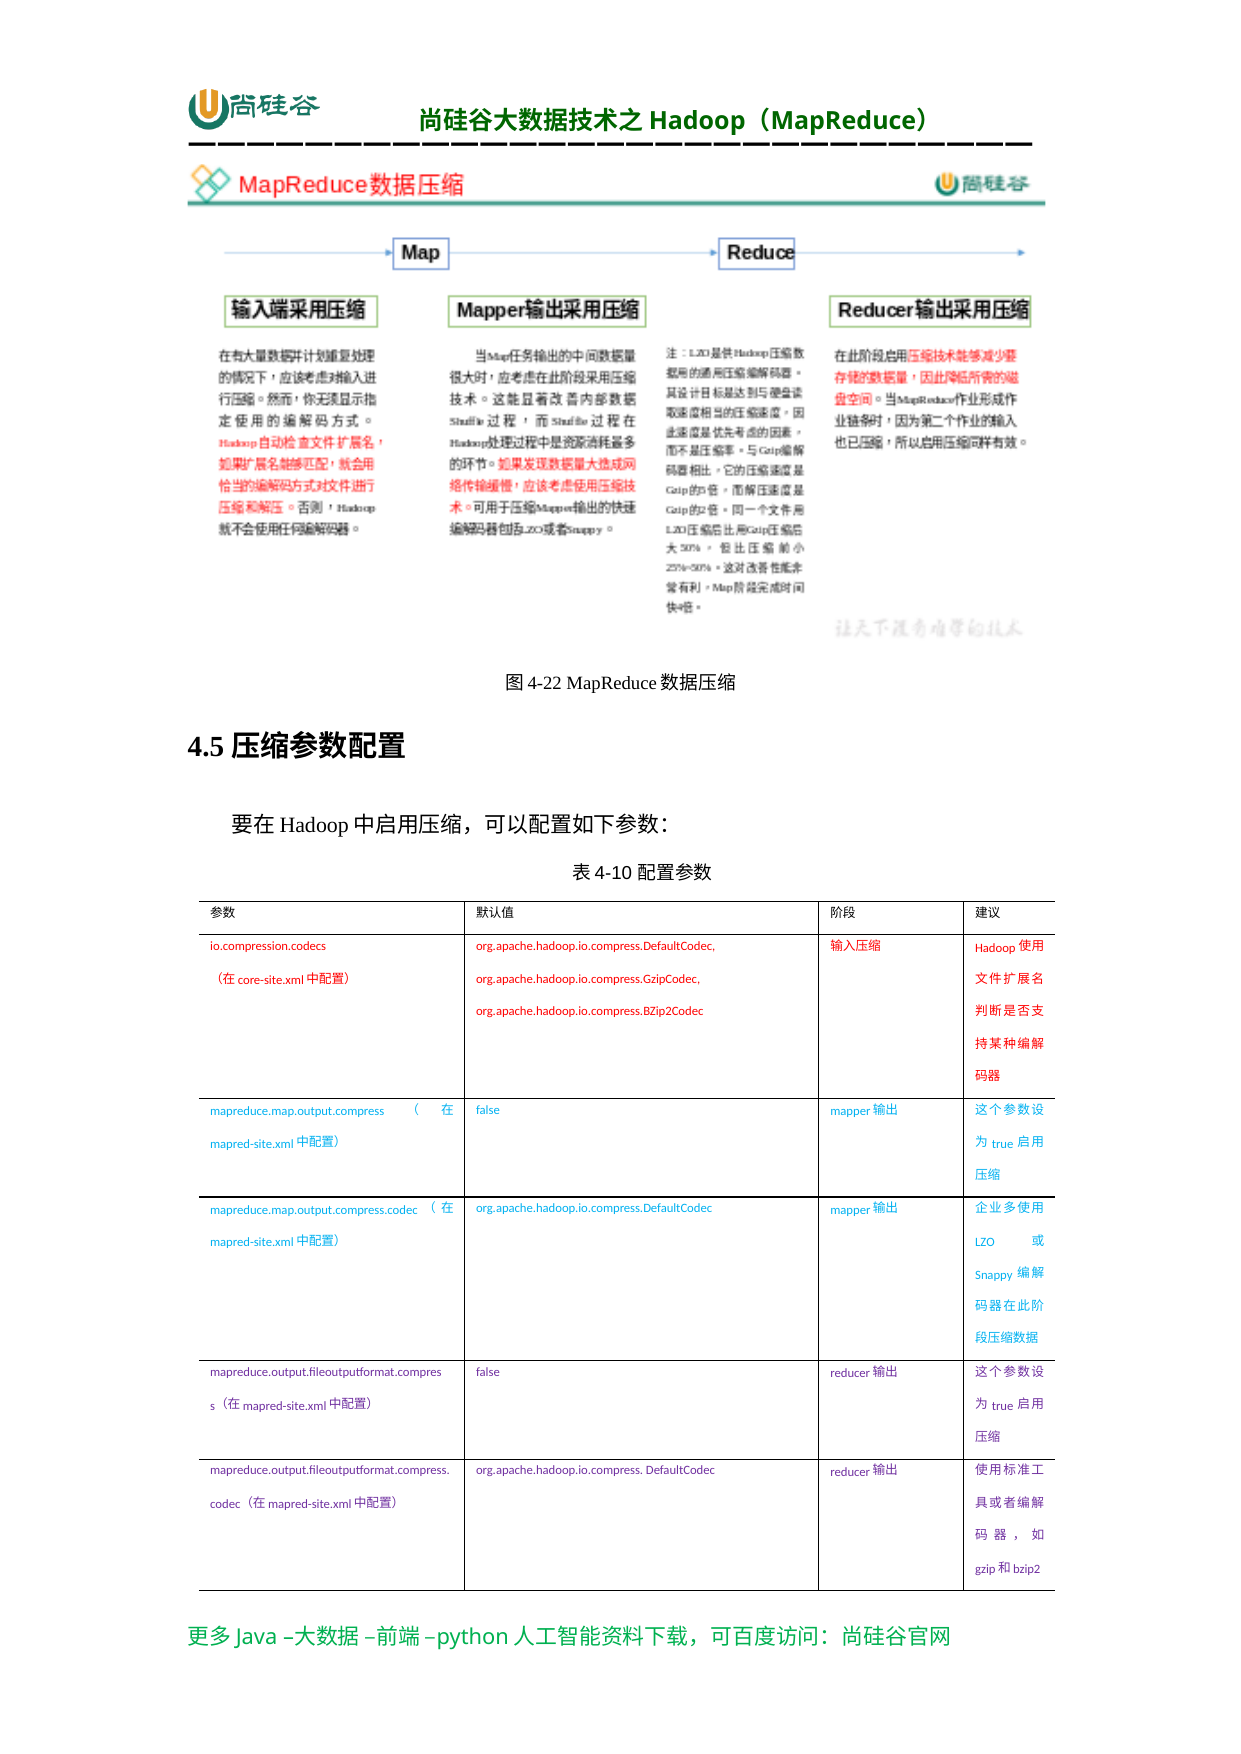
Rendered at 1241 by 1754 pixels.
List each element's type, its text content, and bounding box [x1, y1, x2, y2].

picture [309, 1138, 314, 1147]
picture [988, 1169, 999, 1180]
table_cell mapreduce.output.fileoutputformat.compress（在mapred-site.xml中配置） [199, 1361, 464, 1458]
table_cell mapper输出 [819, 1198, 963, 1360]
picture [288, 1208, 293, 1216]
picture [315, 1109, 320, 1117]
table_cell org.apache.hadoop.io.compress.DefaultCodec, org.apache.hadoop.io.compress.GzipCodec, org.apache.hadoop.io.compress.BZip2Codec [465, 935, 818, 1098]
picture [1021, 1205, 1029, 1210]
picture [1018, 1108, 1025, 1115]
table_cell reducer输出 [819, 1460, 963, 1589]
table_cell org.apache.hadoop.io.compress.DefaultCodec [465, 1198, 818, 1360]
picture [694, 1203, 699, 1212]
picture [990, 1201, 1001, 1212]
picture [569, 1206, 574, 1214]
picture [358, 1208, 363, 1216]
picture [1033, 1136, 1042, 1147]
picture [873, 1103, 882, 1115]
picture [975, 1331, 980, 1343]
table_cell mapreduce.map.output.compress.codec（在mapred-site.xml中配置） [199, 1198, 464, 1360]
picture [847, 1208, 852, 1216]
table_cell 输入压缩 [819, 935, 963, 1098]
picture [1004, 1107, 1015, 1115]
picture [322, 1136, 333, 1140]
table_cell org.apache.hadoop.io.compress. DefaultCodec [465, 1460, 818, 1589]
picture [322, 1235, 333, 1239]
text 图4-22 MapReduce数据压缩 [187, 665, 1053, 697]
table_header 参数 [199, 902, 464, 934]
picture [1032, 1234, 1043, 1239]
picture [358, 1109, 363, 1117]
picture [1029, 1332, 1037, 1343]
picture [976, 1201, 987, 1207]
picture [976, 1304, 985, 1310]
table_cell 这个参数设为true启用压缩 [964, 1099, 1055, 1196]
picture [322, 1240, 333, 1246]
table_header 默认值 [465, 902, 818, 934]
table_header 阶段 [819, 902, 963, 934]
picture [1004, 1201, 1013, 1210]
table_cell io.compression.codecs （在core-site.xml中配置） [199, 935, 464, 1098]
picture [442, 1103, 453, 1108]
picture [873, 1201, 882, 1213]
picture [486, 1206, 492, 1214]
picture [322, 1141, 333, 1147]
picture [445, 1107, 453, 1115]
picture [994, 1273, 999, 1281]
table_cell false [465, 1099, 818, 1196]
picture [520, 1203, 525, 1212]
picture [644, 1204, 656, 1212]
picture [1013, 1336, 1024, 1343]
picture [1020, 1142, 1028, 1147]
table_cell mapper输出 [819, 1099, 963, 1196]
picture [978, 1171, 987, 1180]
picture [309, 1237, 314, 1246]
picture [1033, 1202, 1042, 1213]
table_cell Hadoop使用文件扩展名判断是否支持某种编解码器 [964, 935, 1055, 1098]
picture [288, 1109, 293, 1117]
picture [445, 1205, 453, 1213]
text 要在Hadoop中启用压缩，可以配置如下参数： [187, 806, 1053, 839]
picture [442, 1201, 453, 1206]
picture [975, 1169, 987, 1180]
picture [990, 1338, 999, 1343]
picture [1025, 1331, 1029, 1343]
table_cell 这个参数设为true启用压缩 [964, 1361, 1055, 1458]
table_cell 使用标准工具或者编解码器，如gzip和bzip2 [964, 1460, 1055, 1589]
subtitle 4.5 压缩参数配置 [187, 711, 1053, 776]
table_cell 企业多使用LZO或Snappy编解码器在此阶段压缩数据 [964, 1198, 1055, 1360]
table_cell mapreduce.output.fileoutputformat.compress.codec（在mapred-site.xml中配置） [199, 1460, 464, 1589]
picture [1031, 1266, 1043, 1278]
table_cell false [465, 1361, 818, 1458]
picture [976, 1103, 987, 1115]
picture [315, 1208, 320, 1216]
table_header 建议 [964, 902, 1055, 934]
picture [847, 1109, 852, 1117]
picture [187, 88, 320, 130]
picture [701, 1206, 711, 1212]
picture [981, 1300, 987, 1311]
text 表4-10 配置参数 [187, 855, 1053, 887]
table_cell mapreduce.map.output.compress（在mapred-site.xml中配置） [199, 1099, 464, 1196]
picture [1018, 1267, 1029, 1278]
table_cell reducer输出 [819, 1361, 963, 1458]
